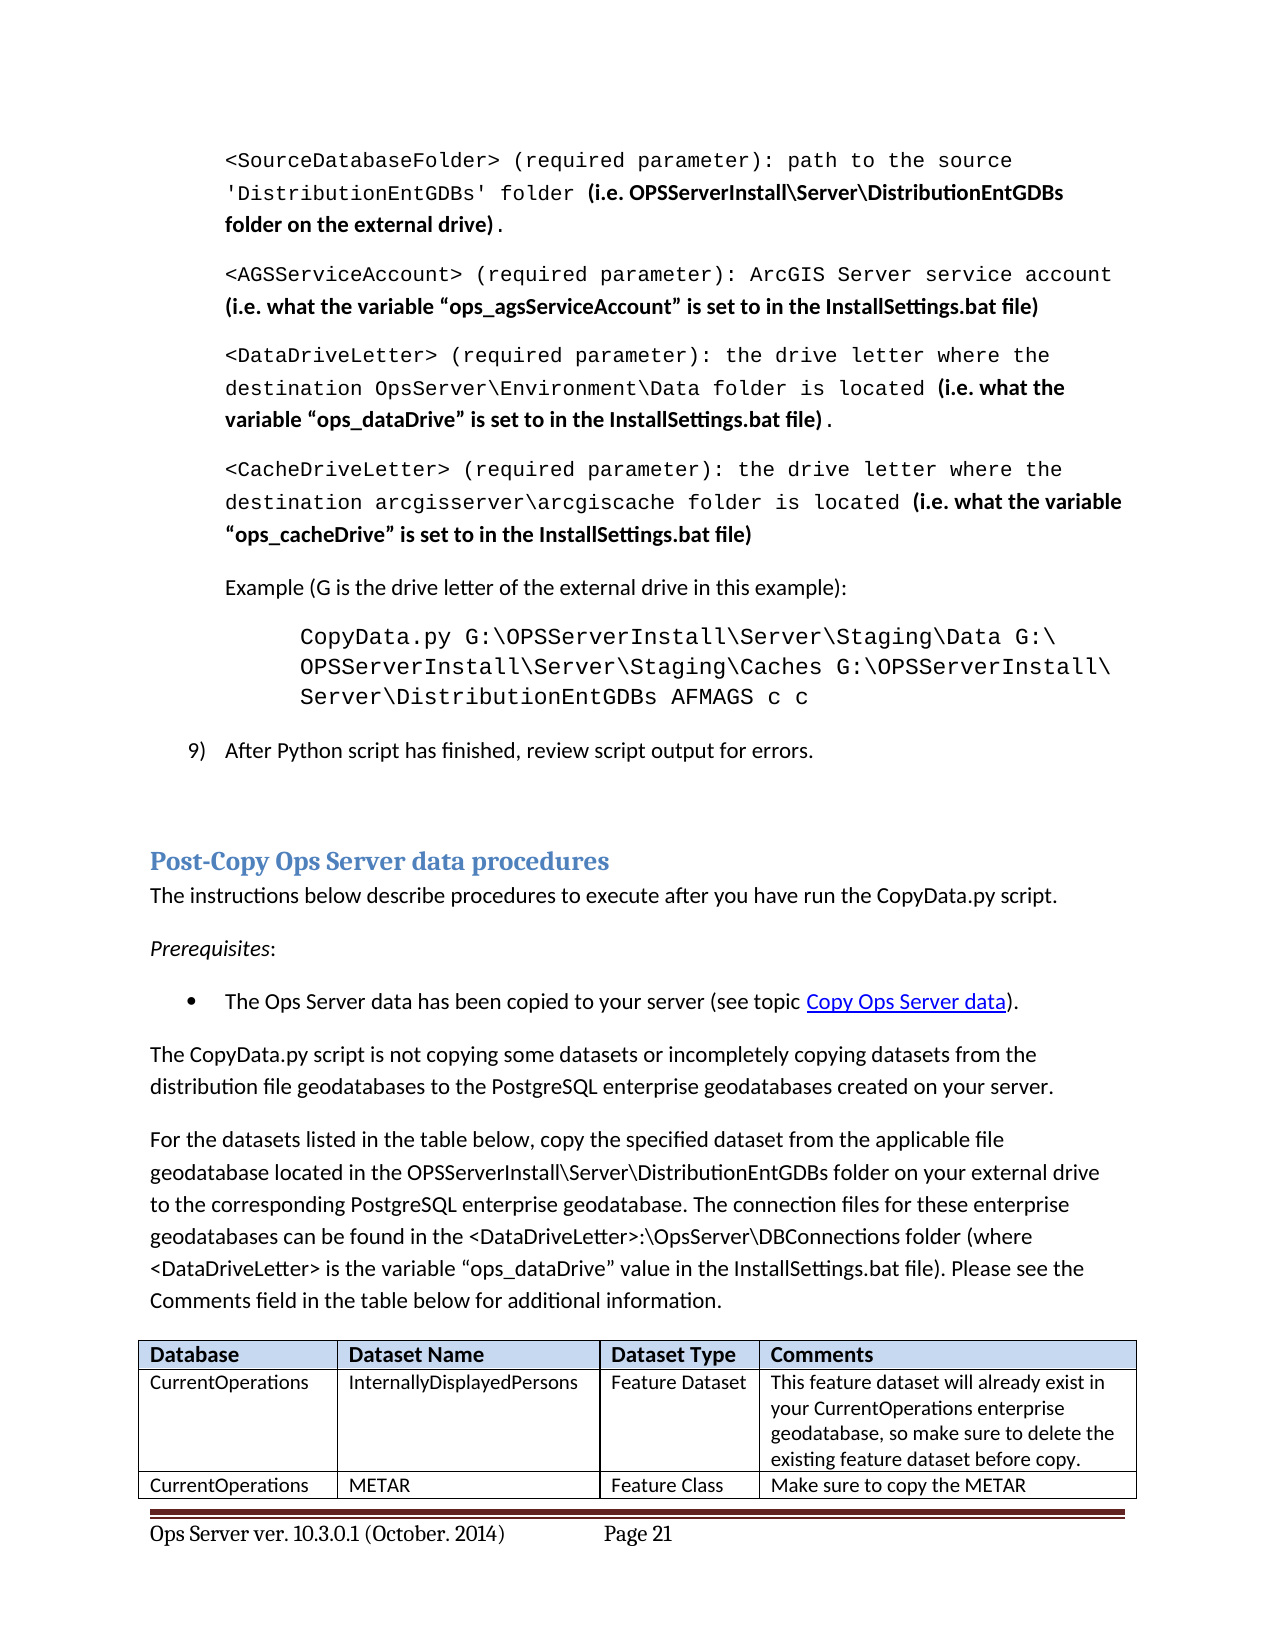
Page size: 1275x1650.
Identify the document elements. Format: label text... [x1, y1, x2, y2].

table_header Dataset Type [601, 1341, 759, 1368]
table_cell InternallyDisplayedPersons [338, 1370, 599, 1471]
table_header Database [139, 1341, 337, 1368]
text For the datasets listed in the table below, copy the specified dataset from the applicable file geodatabase located in the OPSServerInstall\Server\DistributionEntGDBs folder on your external drive to the corresponding PostgreSQL enterprise geodatabase. The connection files for these enterprise geodatabases can be found in the <DataDriveLetter>:\OpsServer\DBConnections folder (where <DataDriveLetter> is the variable “ops_dataDrive” value in the InstallSettings.bat file). Please see the Comments field in the table below for additional information. [150, 1126, 1125, 1314]
text <SourceDatabaseFolder> (required parameter): path to the source 'DistributionEntGDBs' folder (i.e. OPSServerInstall\Server\DistributionEntGDBs folder on the external drive). [225, 150, 1125, 239]
text Example (G is the drive letter of the external drive in this example): [150, 573, 1125, 601]
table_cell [760, 1472, 1136, 1498]
table_header Comments [760, 1341, 1136, 1368]
text <CacheDriveLetter> (required parameter): the drive letter where the destination arcgisserver\arcgiscache folder is located (i.e. what the variable “ops_cacheDrive” is set to in the InstallSettings.bat file) [225, 459, 1125, 548]
table_cell Feature Class [601, 1472, 759, 1498]
text The CopyData.py script is not copying some datasets or incompletely copying datasets from the distribution file geodatabases to the PostgreSQL enterprise geodatabases created on your server. [150, 1040, 1125, 1101]
text The instructions below describe procedures to execute after you have run the CopyData.py script. [150, 881, 1125, 909]
list After Python script has finished, review script output for errors. [187, 736, 1125, 764]
text <DataDriveLetter> (required parameter): the drive letter where the destination OpsServer\Environment\Data folder is located (i.e. what the variable “ops_dataDrive” is set to in the InstallSettings.bat file). [225, 345, 1125, 434]
subtitle Post-Copy Ops Server data procedures [150, 846, 1125, 877]
text <AGSServiceAccount> (required parameter): ArcGIS Server service account (i.e. what the variable “ops_agsServiceAccount” is set to in the InstallSettings.bat file) [225, 264, 1125, 320]
table_cell This feature dataset will already exist in your CurrentOperations enterprise geodatabase, so make sure to delete the existing feature dataset before copy. [760, 1370, 1136, 1471]
table_cell CurrentOperations [139, 1472, 337, 1498]
list The Ops Server data has been copied to your server (see topic Copy Ops Server data). [187, 987, 1125, 1015]
table_cell METAR [338, 1472, 599, 1498]
table_header Dataset Name [338, 1341, 599, 1368]
text CopyData.py G:\OPSServerInstall\Server\Staging\Data G:\OPSServerInstall\Server\Staging\Caches G:\OPSServerInstall\Server\DistributionEntGDBs AFMAGS c c [300, 626, 1125, 711]
table_cell Feature Dataset [601, 1370, 759, 1471]
text Prerequisites: [150, 934, 1125, 962]
table_cell CurrentOperations [139, 1370, 337, 1471]
